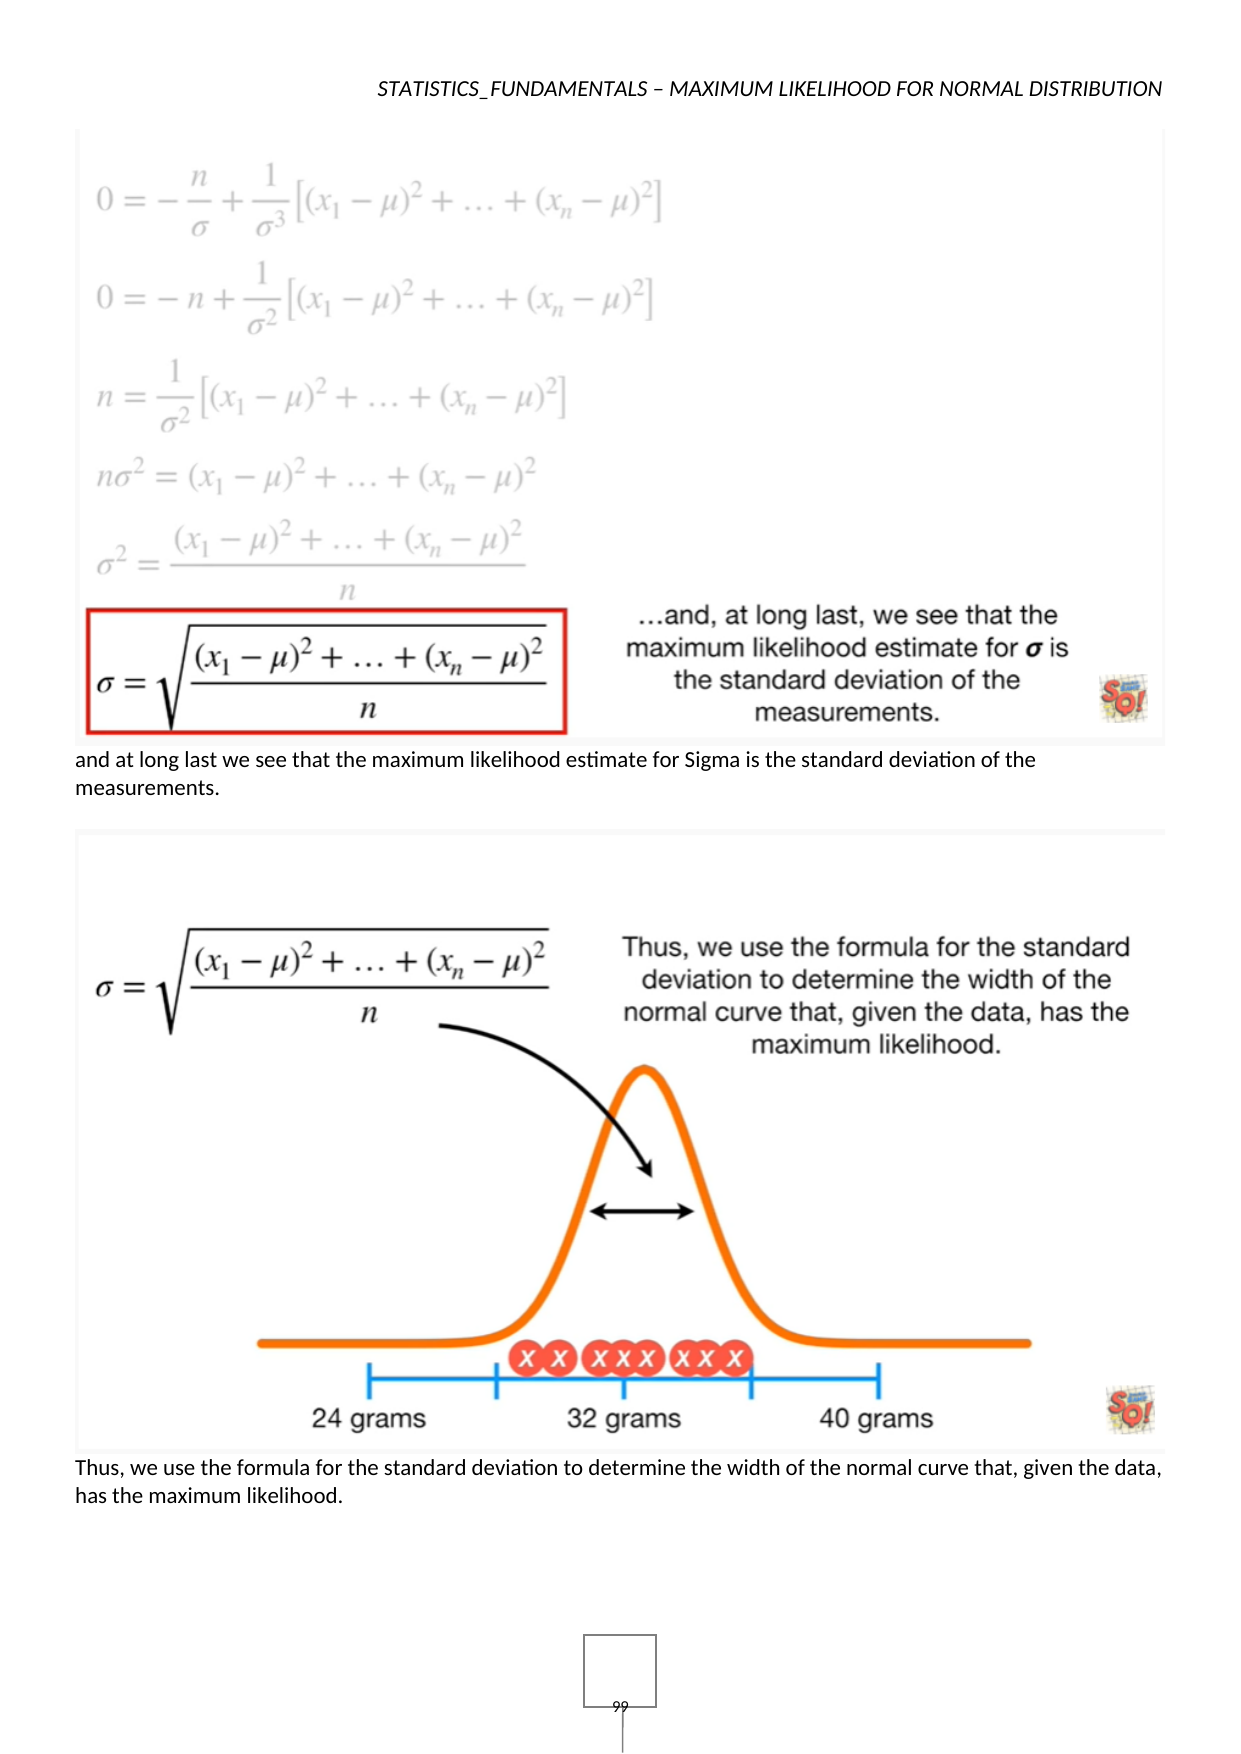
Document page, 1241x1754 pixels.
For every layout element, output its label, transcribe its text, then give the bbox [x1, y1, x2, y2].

picture [75, 829, 1166, 1454]
text Thus, we use the formula for the standard deviation to determine the width of the normal curve that, given the data, has the maximum likelihood. [75, 1454, 1165, 1509]
text and at long last we see that the maximum likelihood estimate for Sigma is the standard deviation of the measurements. [75, 746, 1165, 801]
picture [75, 129, 1166, 746]
